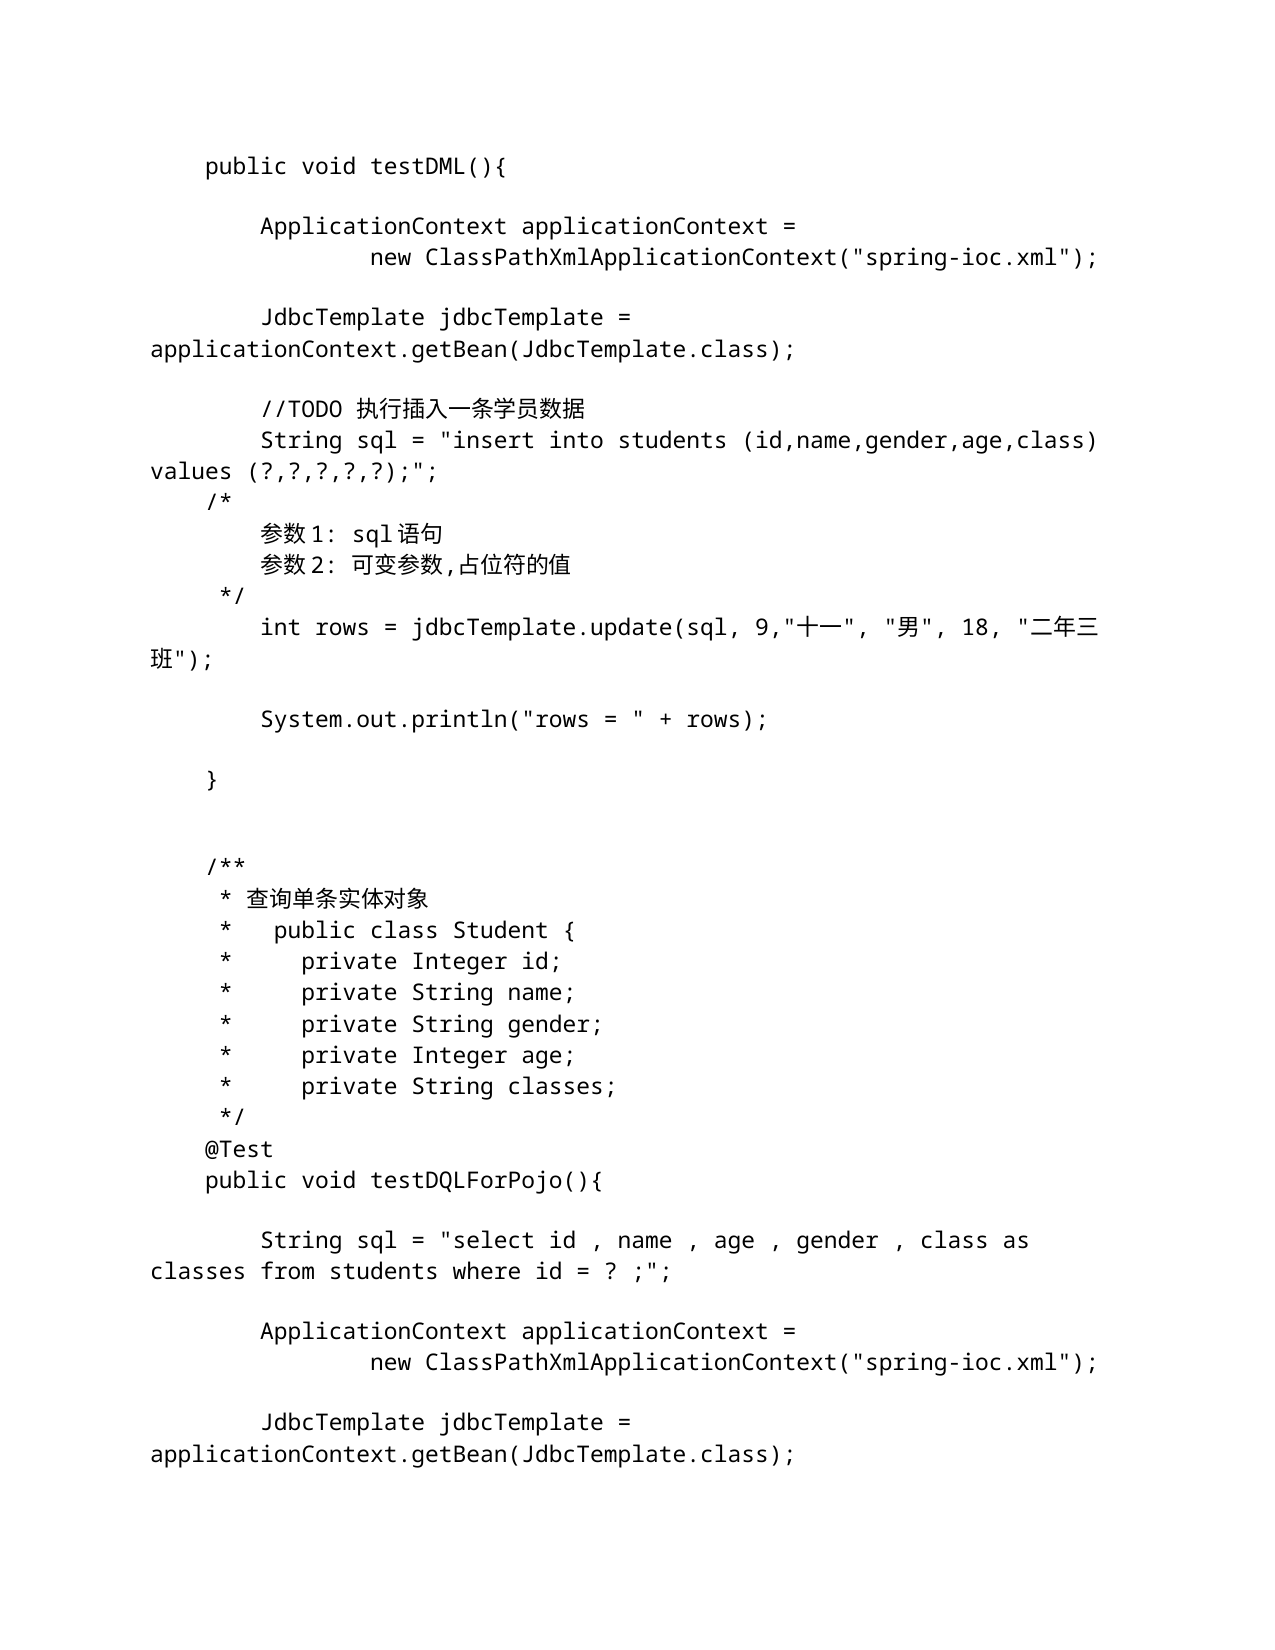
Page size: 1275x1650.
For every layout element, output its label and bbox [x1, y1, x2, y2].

text [150, 150, 1125, 1497]
